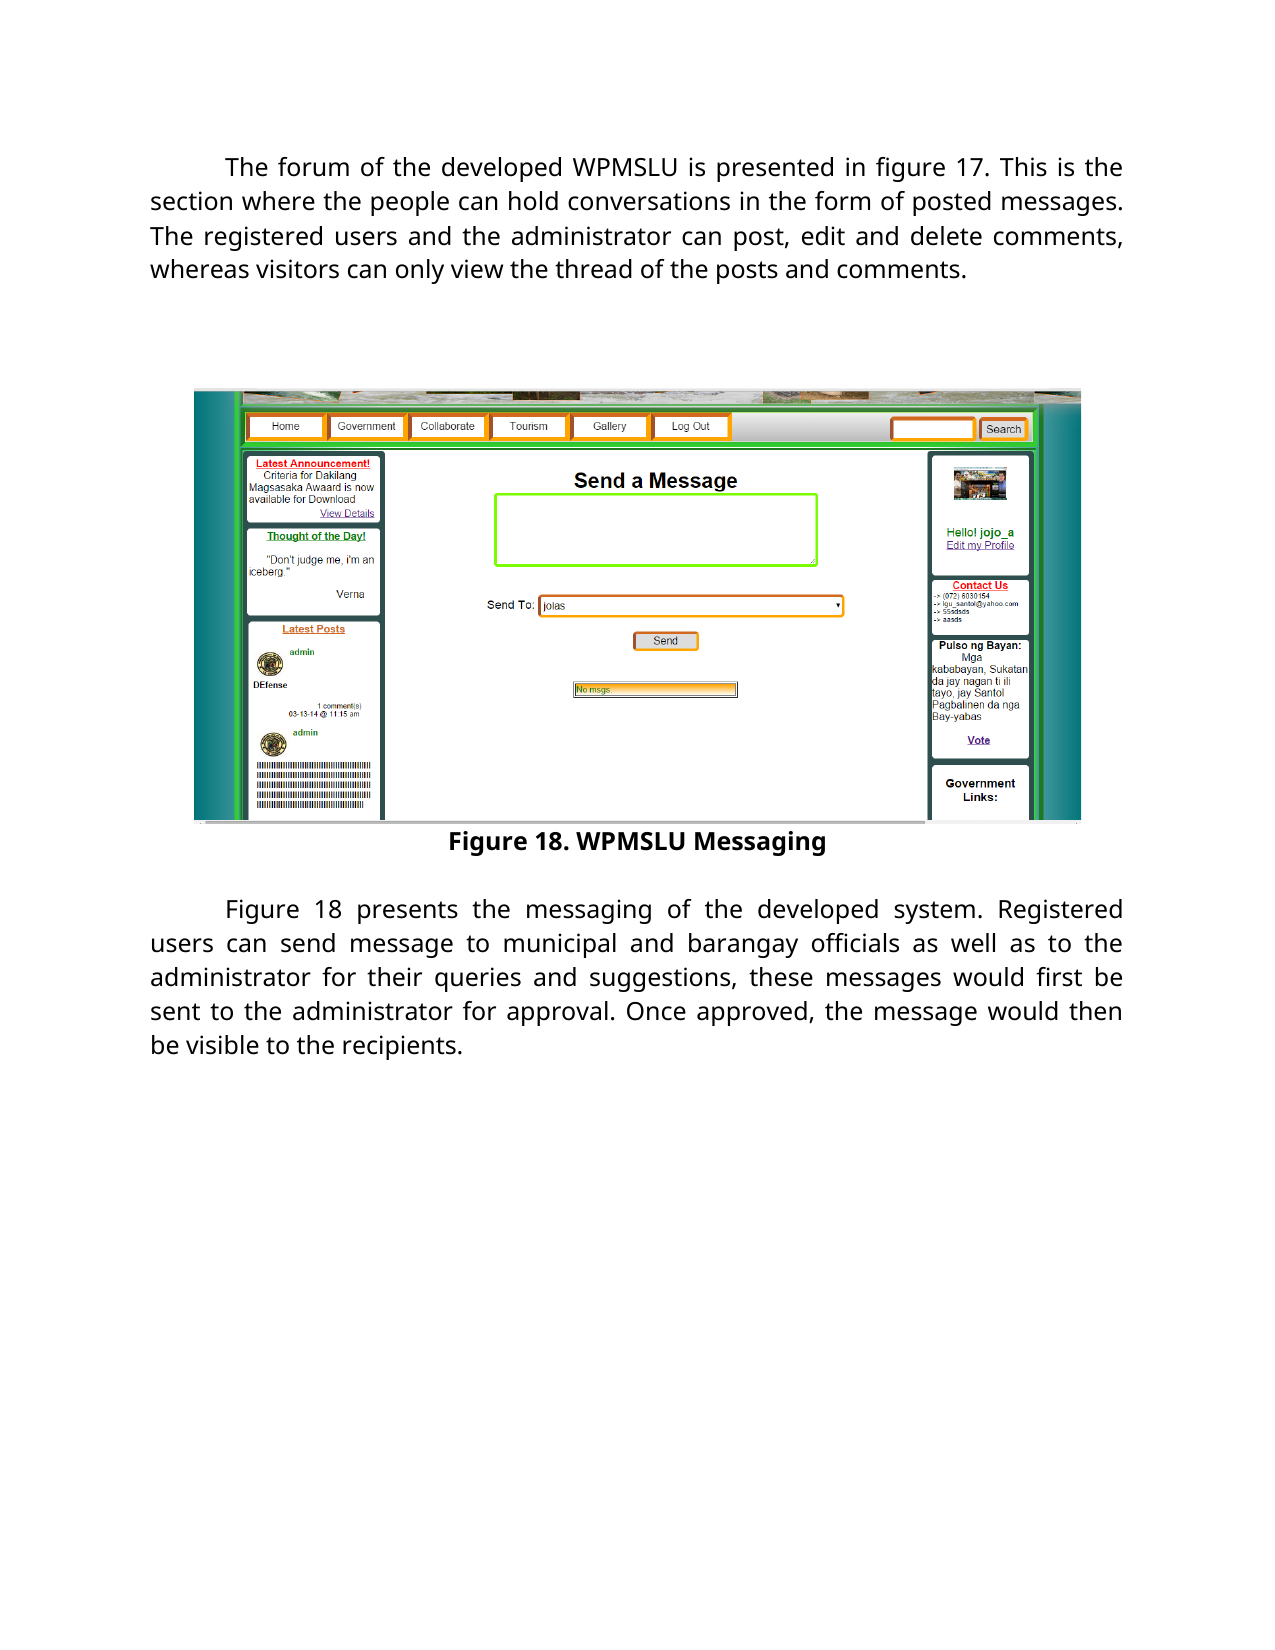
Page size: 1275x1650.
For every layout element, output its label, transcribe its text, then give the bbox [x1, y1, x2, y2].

picture [194, 388, 1082, 824]
text Figure 18 presents the messaging of the developed system. Registered users can send message to municipal and barangay officials as well as to the administrator for their queries and suggestions, these messages would first be sent to the administrator for approval. Once approved, the message would then be visible to the recipients. [150, 892, 1125, 1062]
text Figure 18. WPMSLU Messaging [150, 824, 1125, 858]
text The forum of the developed WPMSLU is presented in figure 17. This is the section where the people can hold conversations in the form of posted messages. The registered users and the administrator can post, edit and delete comments, whereas visitors can only view the thread of the posts and comments. [150, 150, 1125, 286]
